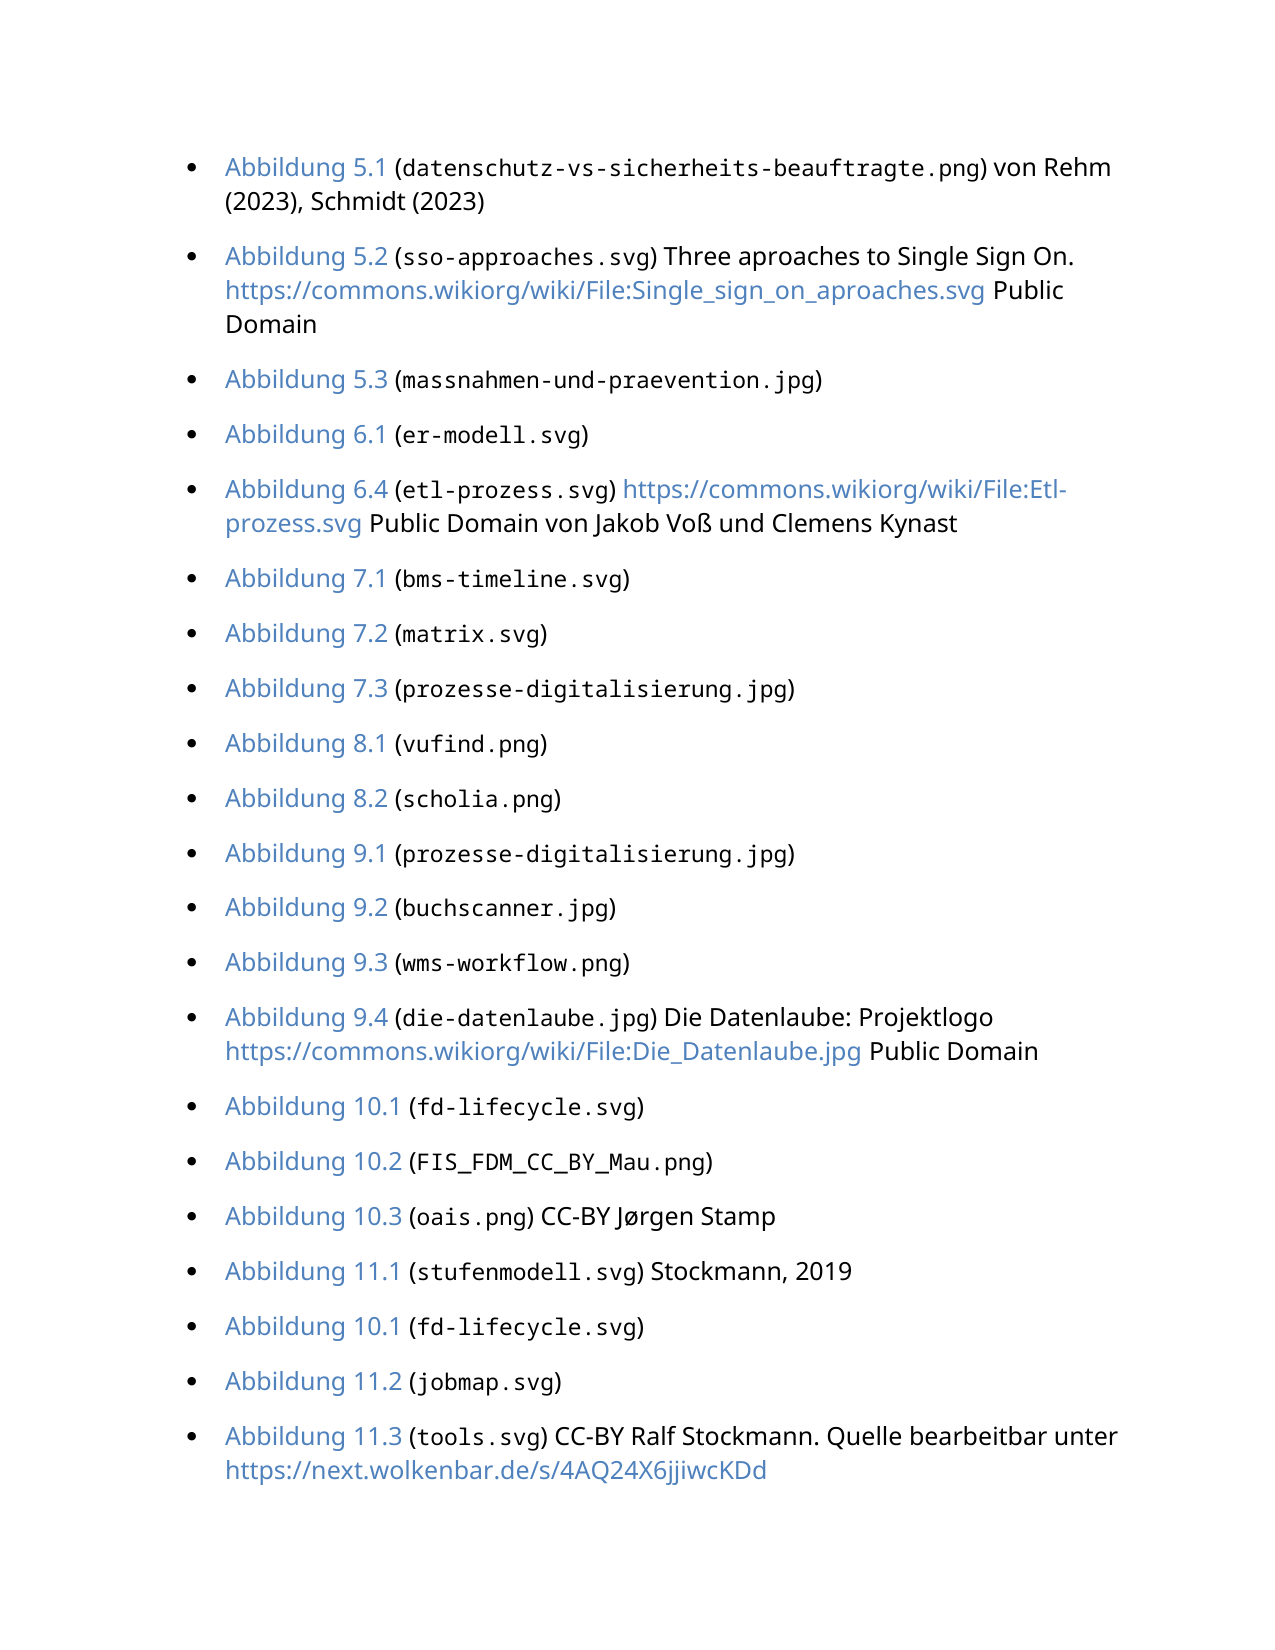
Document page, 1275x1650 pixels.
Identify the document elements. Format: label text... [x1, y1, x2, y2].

list Abbildung 5.3 (massnahmen-und-praevention.jpg) [187, 362, 1125, 396]
list Abbildung 10.3 (oais.png) CC-BY Jørgen Stamp [187, 1199, 1125, 1233]
list Abbildung 11.2 (jobmap.svg) [187, 1363, 1125, 1397]
list Abbildung 10.1 (fd-lifecycle.svg) [187, 1089, 1125, 1123]
list Abbildung 5.1 (datenschutz-vs-sicherheits-beauftragte.png) von Rehm (2023), Schmidt (2023) [187, 150, 1125, 218]
list Abbildung 8.2 (scholia.png) [187, 780, 1125, 814]
list Abbildung 6.4 (etl-prozess.svg) https://commons.wikiorg/wiki/File:Etl-prozess.svg Public Domain von Jakob Voß und Clemens Kynast [187, 472, 1125, 540]
list Abbildung 7.2 (matrix.svg) [187, 616, 1125, 650]
list Abbildung 9.2 (buchscanner.jpg) [187, 890, 1125, 924]
list Abbildung 10.1 (fd-lifecycle.svg) [187, 1308, 1125, 1342]
list Abbildung 5.2 (sso-approaches.svg) Three aproaches to Single Sign On. https://commons.wikiorg/wiki/File:Single_sign_on_aproaches.svg Public Domain [187, 239, 1125, 341]
list Abbildung 11.3 (tools.svg) CC-BY Ralf Stockmann. Quelle bearbeitbar unter https://next.wolkenbar.de/s/4AQ24X6jjiwcKDd [187, 1418, 1125, 1486]
list Abbildung 8.1 (vufind.png) [187, 725, 1125, 759]
list Abbildung 9.4 (die-datenlaube.jpg) Die Datenlaube: Projektlogo https://commons.wikiorg/wiki/File:Die_Datenlaube.jpg Public Domain [187, 1000, 1125, 1068]
list Abbildung 10.2 (FIS_FDM_CC_BY_Mau.png) [187, 1144, 1125, 1178]
list Abbildung 6.1 (er-modell.svg) [187, 417, 1125, 451]
list Abbildung 11.1 (stufenmodell.svg) Stockmann, 2019 [187, 1253, 1125, 1288]
list Abbildung 7.1 (bms-timeline.svg) [187, 561, 1125, 595]
list Abbildung 7.3 (prozesse-digitalisierung.jpg) [187, 671, 1125, 704]
list Abbildung 9.1 (prozesse-digitalisierung.jpg) [187, 835, 1125, 869]
list Abbildung 9.3 (wms-workflow.png) [187, 945, 1125, 979]
